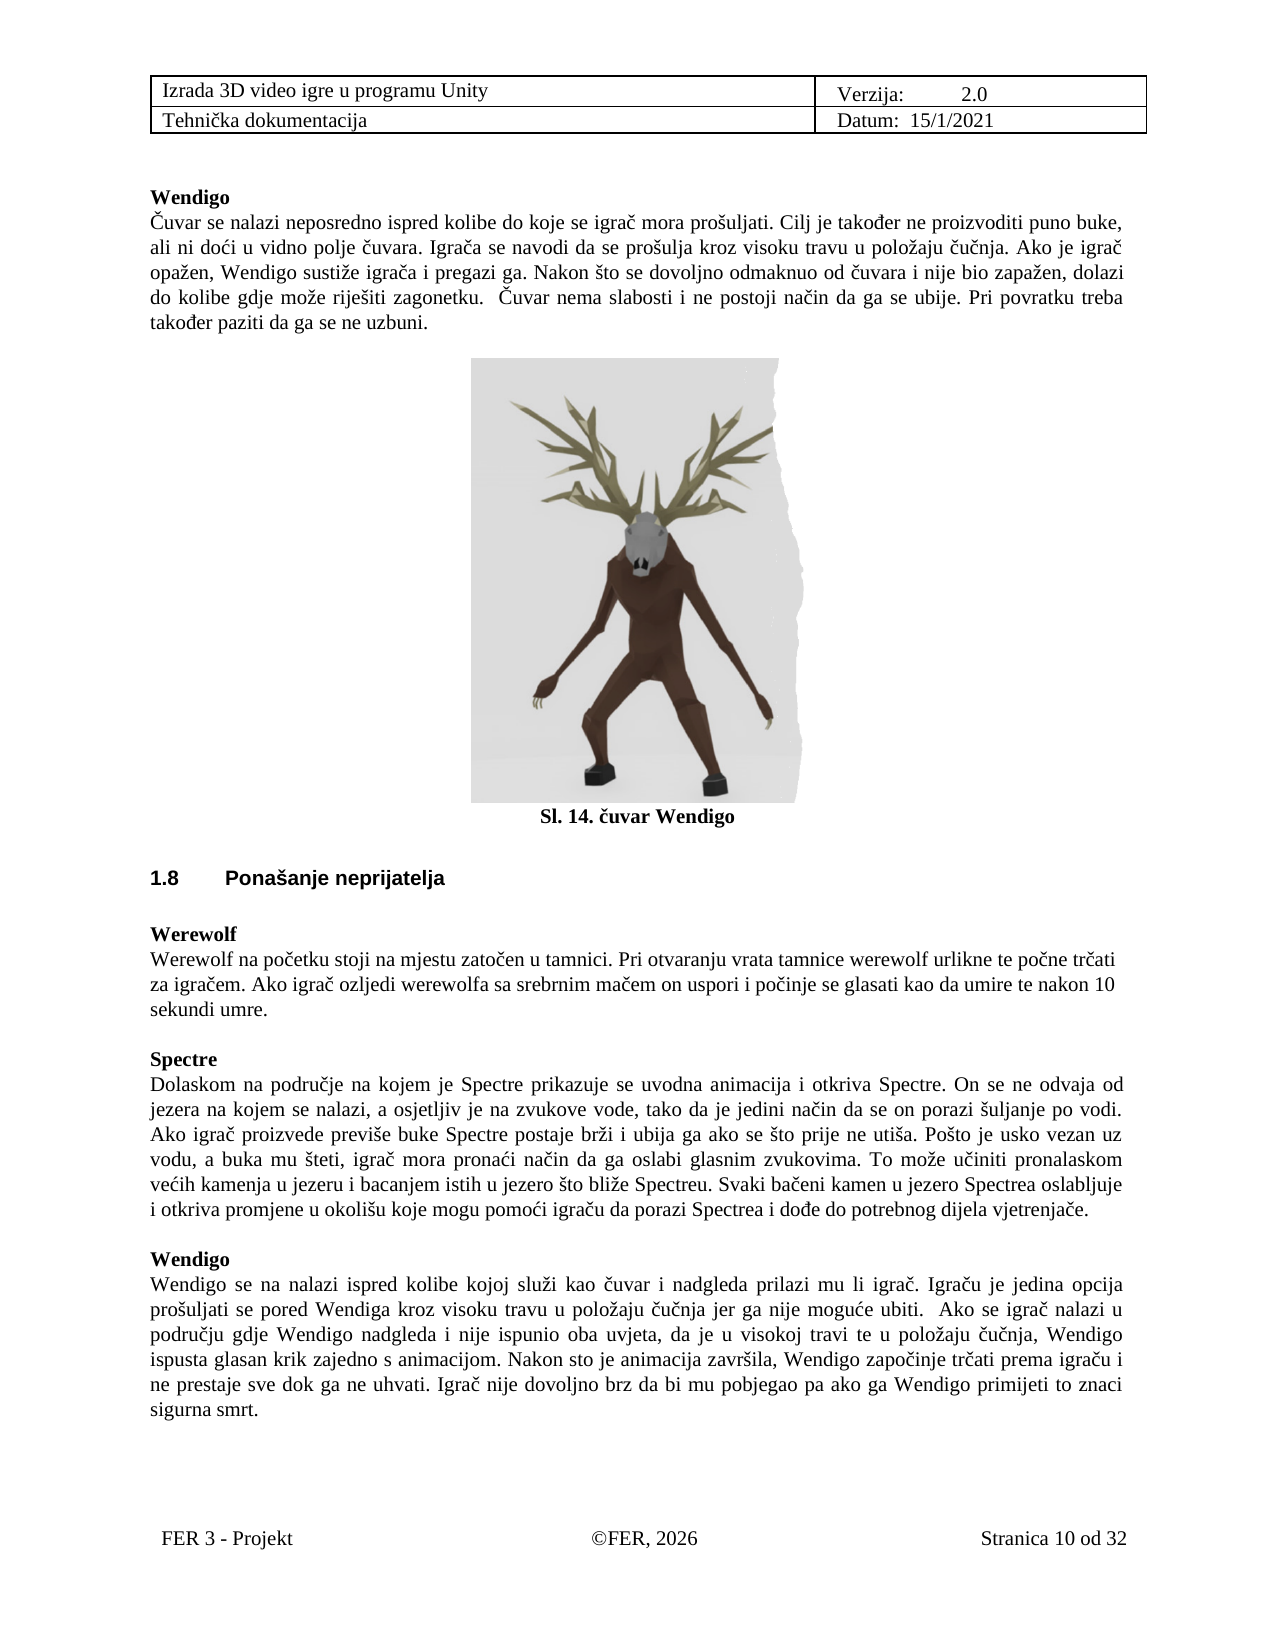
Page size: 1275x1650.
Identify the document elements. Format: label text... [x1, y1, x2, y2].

text Wendigo se na nalazi ispred kolibe kojoj služi kao čuvar i nadgleda prilazi mu li igrač. Igraču je jedina opcija prošuljati se pored Wendiga kroz visoku travu u položaju čučnja jer ga nije moguće ubiti. Ako se igrač nalazi u području gdje Wendigo nadgleda i nije ispunio oba uvjeta, da je u visokoj travi te u položaju čučnja, Wendigo ispusta glasan krik zajedno s animacijom. Nakon sto je animacija završila, Wendigo započinje trčati prema igraču i ne prestaje sve dok ga ne uhvati. Igrač nije dovoljno brz da bi mu pobjegao pa ako ga Wendigo primijeti to znaci sigurna smrt. [150, 1271, 1125, 1421]
text Dolaskom na područje na kojem je Spectre prikazuje se uvodna animacija i otkriva Spectre. On se ne odvaja od jezera na kojem se nalazi, a osjetljiv je na zvukove vode, tako da je jedini način da se on porazi šuljanje po vodi. Ako igrač proizvede previše buke Spectre postaje brži i ubija ga ako se što prije ne utiša. Pošto je usko vezan uz vodu, a buka mu šteti, igrač mora pronaći način da ga oslabi glasnim zvukovima. To može učiniti pronalaskom većih kamenja u jezeru i bacanjem istih u jezero što bliže Spectreu. Svaki bačeni kamen u jezero Spectrea oslabljuje i otkriva promjene u okolišu koje mogu pomoći igraču da porazi Spectrea i dođe do potrebnog dijela vjetrenjače. [150, 1071, 1125, 1221]
text Čuvar se nalazi neposredno ispred kolibe do koje se igrač mora prošuljati. Cilj je također ne proizvoditi puno buke, ali ni doći u vidno polje čuvara. Igrača se navodi da se prošulja kroz visoku travu u položaju čučnja. Ako je igrač opažen, Wendigo sustiže igrača i pregazi ga. Nakon što se dovoljno odmaknuo od čuvara i nije bio zapažen, dolazi do kolibe gdje može riješiti zagonetku. Čuvar nema slabosti i ne postoji način da ga se ubije. Pri povratku treba također paziti da ga se ne uzbuni. [150, 209, 1125, 334]
picture [471, 358, 804, 803]
text Wendigo [150, 184, 1125, 209]
text Spectre [150, 1046, 1125, 1071]
text Sl. 14. čuvar Wendigo [150, 803, 1125, 828]
subtitle Ponašanje neprijatelja [150, 865, 1125, 890]
text Werewolf na početku stoji na mjestu zatočen u tamnici. Pri otvaranju vrata tamnice werewolf urlikne te počne trčati za igračem. Ako igrač ozljedi werewolfa sa srebrnim mačem on uspori i počinje se glasati kao da umire te nakon 10 sekundi umre. [150, 946, 1125, 1021]
text Wendigo [150, 1246, 1125, 1271]
text Werewolf [150, 921, 1125, 946]
